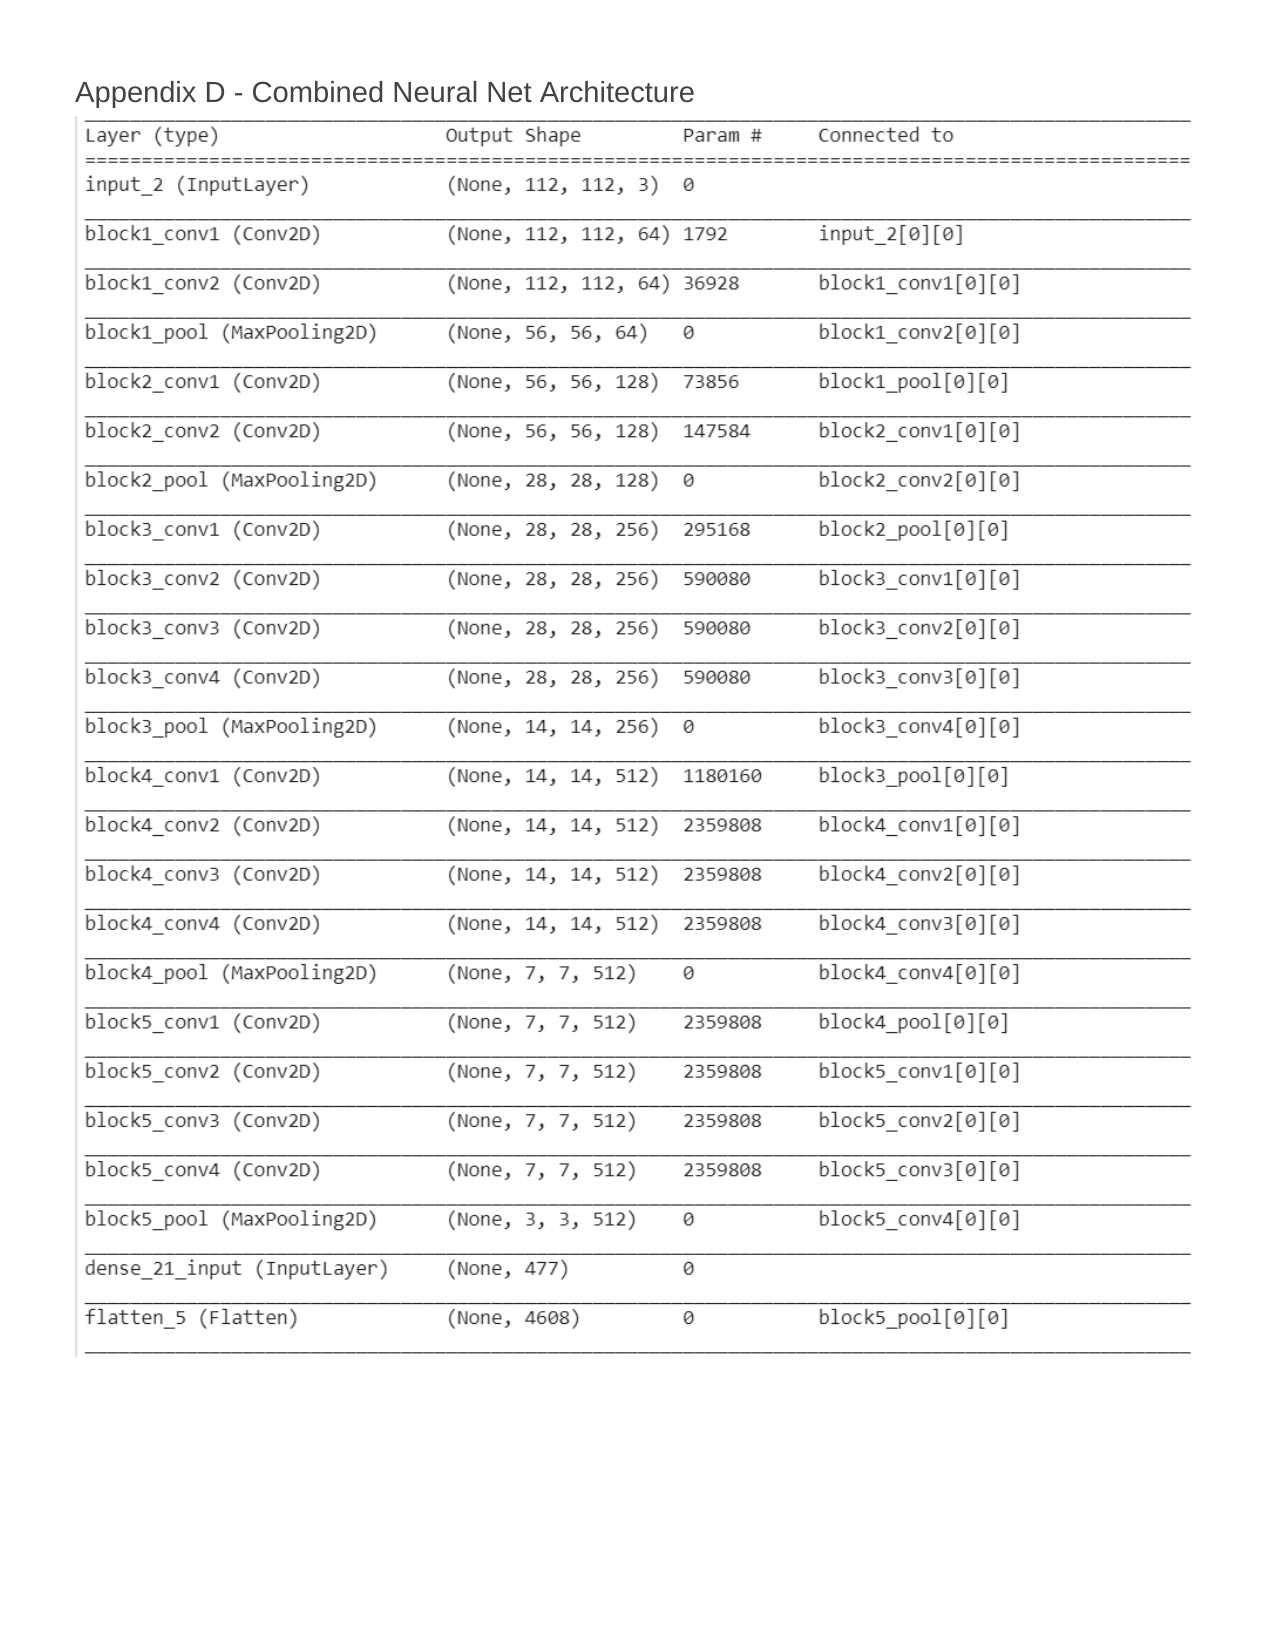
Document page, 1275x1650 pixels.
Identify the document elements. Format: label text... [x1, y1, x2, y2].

subtitle Appendix D - Combined Neural Net Architecture [75, 75, 1200, 108]
picture [75, 116, 1200, 1357]
